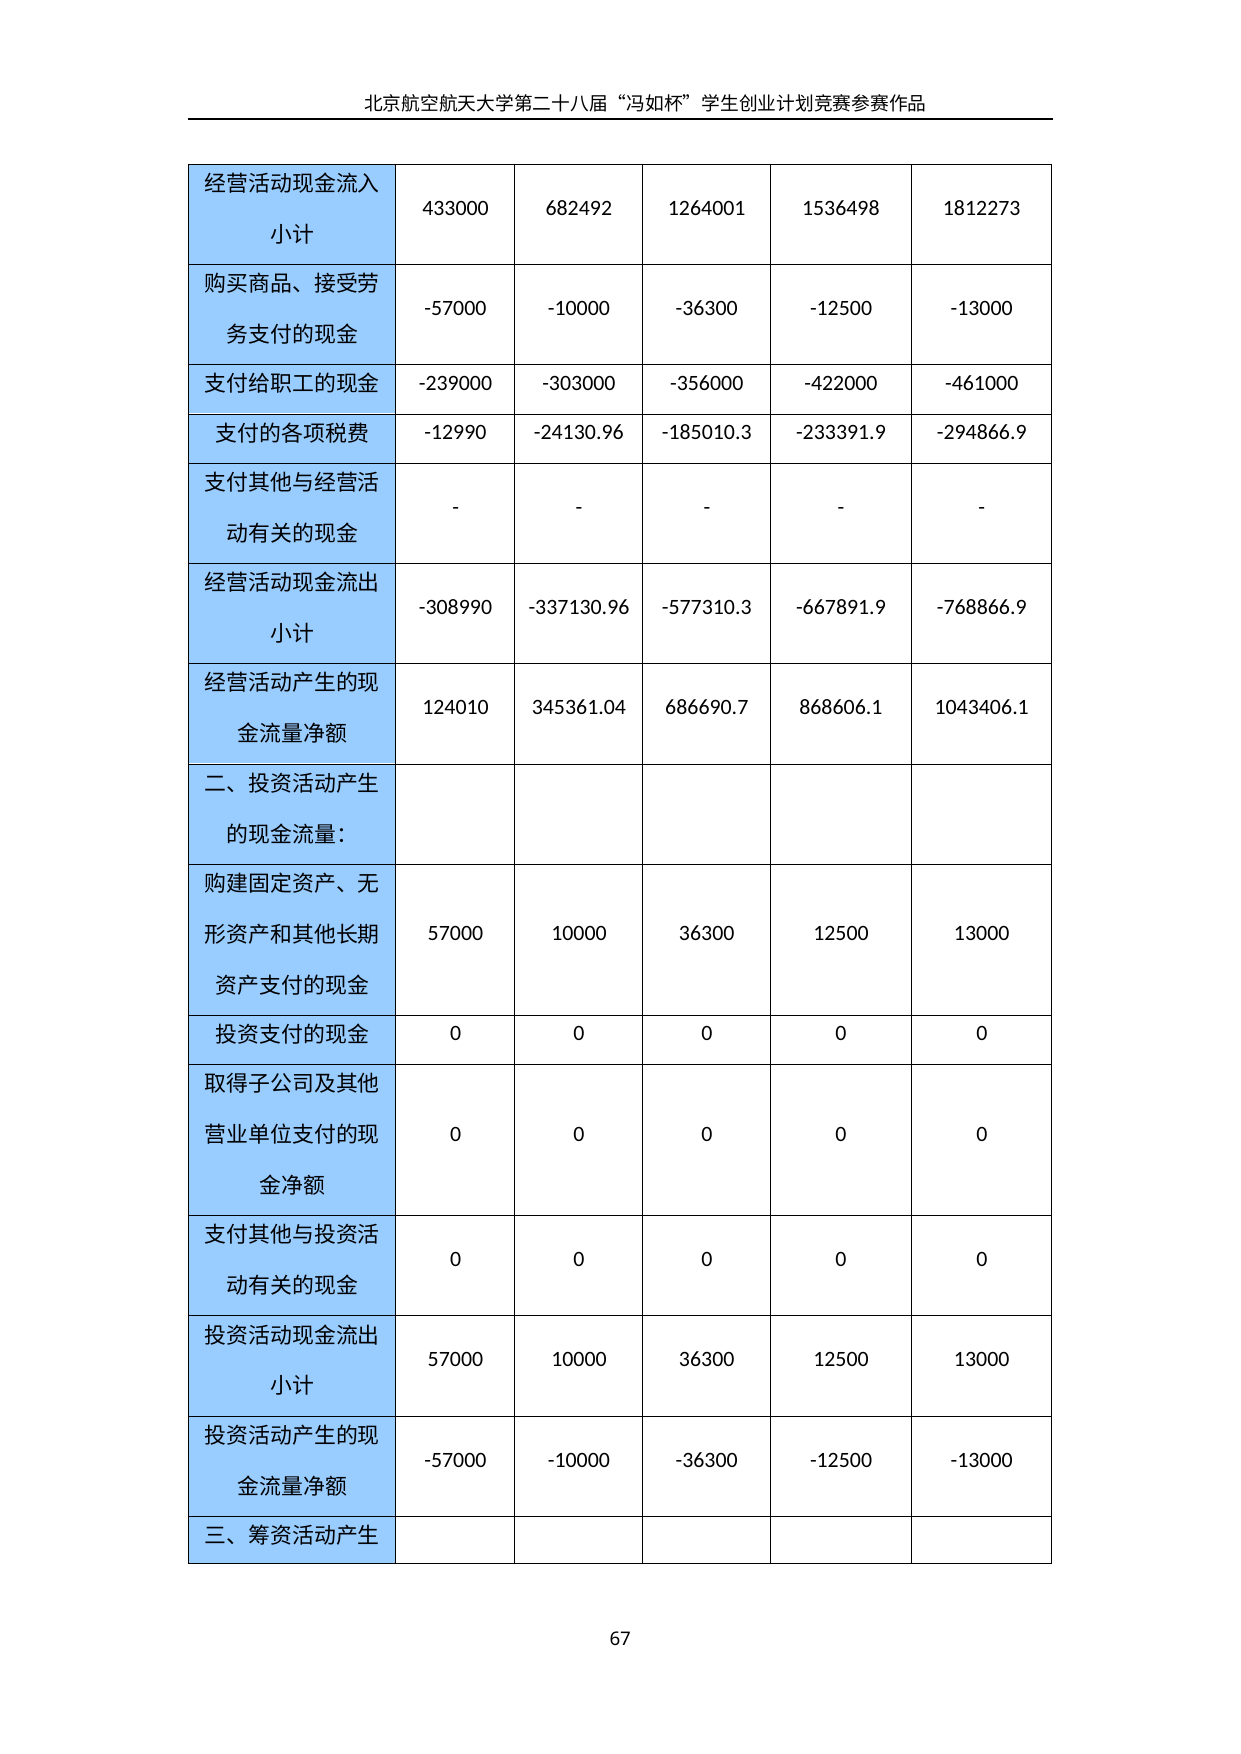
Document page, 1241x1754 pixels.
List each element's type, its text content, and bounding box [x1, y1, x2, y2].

table_cell 13000 [912, 865, 1051, 1015]
table_cell 10000 [515, 865, 642, 1015]
table_cell 支付其他与投资活动有关的现金 [189, 1216, 395, 1315]
table_cell [643, 765, 770, 864]
table_cell 0 [643, 1216, 770, 1315]
table_cell 0 [515, 1065, 642, 1215]
table_cell 36300 [643, 865, 770, 1015]
table_cell 0 [396, 1016, 514, 1064]
table_cell 57000 [396, 865, 514, 1015]
table_cell 0 [515, 1016, 642, 1064]
table_cell [515, 1517, 642, 1563]
table_cell -185010.3 [643, 415, 770, 463]
table_cell -10000 [515, 265, 642, 364]
table_cell 1043406.1 [912, 664, 1051, 763]
table_cell 0 [396, 1065, 514, 1215]
table_cell 二、投资活动产生的现金流量： [189, 765, 395, 864]
table_cell 433000 [396, 165, 514, 264]
table_cell 0 [771, 1065, 911, 1215]
table_cell 345361.04 [515, 664, 642, 763]
table_cell 三、筹资活动产生的现金流量： [189, 1517, 395, 1563]
table_cell 868606.1 [771, 664, 911, 763]
table_cell 支付的各项税费 [189, 415, 395, 463]
table_cell -36300 [643, 1417, 770, 1516]
table_cell - [643, 464, 770, 563]
table_cell 124010 [396, 664, 514, 763]
table_cell - [515, 464, 642, 563]
table_cell 取得子公司及其他营业单位支付的现金净额 [189, 1065, 395, 1215]
table_cell 购建固定资产、无形资产和其他长期资产支付的现金 [189, 865, 395, 1015]
table_cell -461000 [912, 365, 1051, 413]
table_cell -422000 [771, 365, 911, 413]
table_cell 682492 [515, 165, 642, 264]
table_cell 0 [912, 1065, 1051, 1215]
table_cell 36300 [643, 1316, 770, 1416]
table_cell - [396, 464, 514, 563]
table_cell 0 [912, 1016, 1051, 1064]
table_cell - [912, 464, 1051, 563]
table_cell 投资支付的现金 [189, 1016, 395, 1064]
table_cell 12500 [771, 1316, 911, 1416]
table_cell 0 [515, 1216, 642, 1315]
table_cell [396, 1517, 514, 1563]
table_cell [643, 1517, 770, 1563]
table_cell 支付给职工的现金 [189, 365, 395, 413]
table_cell 0 [643, 1016, 770, 1064]
table_cell 0 [396, 1216, 514, 1315]
table_cell 经营活动产生的现金流量净额 [189, 664, 395, 763]
table_cell -239000 [396, 365, 514, 413]
table_cell [771, 765, 911, 864]
table_cell -356000 [643, 365, 770, 413]
table_cell 13000 [912, 1316, 1051, 1416]
table_cell -667891.9 [771, 564, 911, 663]
table_cell -308990 [396, 564, 514, 663]
table_cell 经营活动现金流出小计 [189, 564, 395, 663]
table_cell -12500 [771, 265, 911, 364]
table_cell 0 [643, 1065, 770, 1215]
table_cell -13000 [912, 265, 1051, 364]
table_cell 购买商品、接受劳务支付的现金 [189, 265, 395, 364]
table_cell -337130.96 [515, 564, 642, 663]
table_cell [771, 1517, 911, 1563]
table_cell -768866.9 [912, 564, 1051, 663]
table_cell 0 [771, 1016, 911, 1064]
table_cell -57000 [396, 265, 514, 364]
table_cell [912, 1517, 1051, 1563]
table_cell 12500 [771, 865, 911, 1015]
table_cell 0 [771, 1216, 911, 1315]
table_cell 投资活动产生的现金流量净额 [189, 1417, 395, 1516]
table_cell [515, 765, 642, 864]
table_cell 57000 [396, 1316, 514, 1416]
table_cell 0 [912, 1216, 1051, 1315]
table_cell -577310.3 [643, 564, 770, 663]
table_cell 经营活动现金流入小计 [189, 165, 395, 264]
table_cell -57000 [396, 1417, 514, 1516]
table_cell 686690.7 [643, 664, 770, 763]
table_cell 1264001 [643, 165, 770, 264]
table_cell 投资活动现金流出小计 [189, 1316, 395, 1416]
table_cell [396, 765, 514, 864]
table_cell - [771, 464, 911, 563]
table_cell -233391.9 [771, 415, 911, 463]
table_cell 1812273 [912, 165, 1051, 264]
table_cell -36300 [643, 265, 770, 364]
table_cell 支付其他与经营活动有关的现金 [189, 464, 395, 563]
table_cell -13000 [912, 1417, 1051, 1516]
table_cell -24130.96 [515, 415, 642, 463]
table_cell -294866.9 [912, 415, 1051, 463]
table_cell -12990 [396, 415, 514, 463]
table_cell -303000 [515, 365, 642, 413]
table_cell -12500 [771, 1417, 911, 1516]
table_cell [912, 765, 1051, 864]
table_cell -10000 [515, 1417, 642, 1516]
table_cell 10000 [515, 1316, 642, 1416]
table_cell 1536498 [771, 165, 911, 264]
